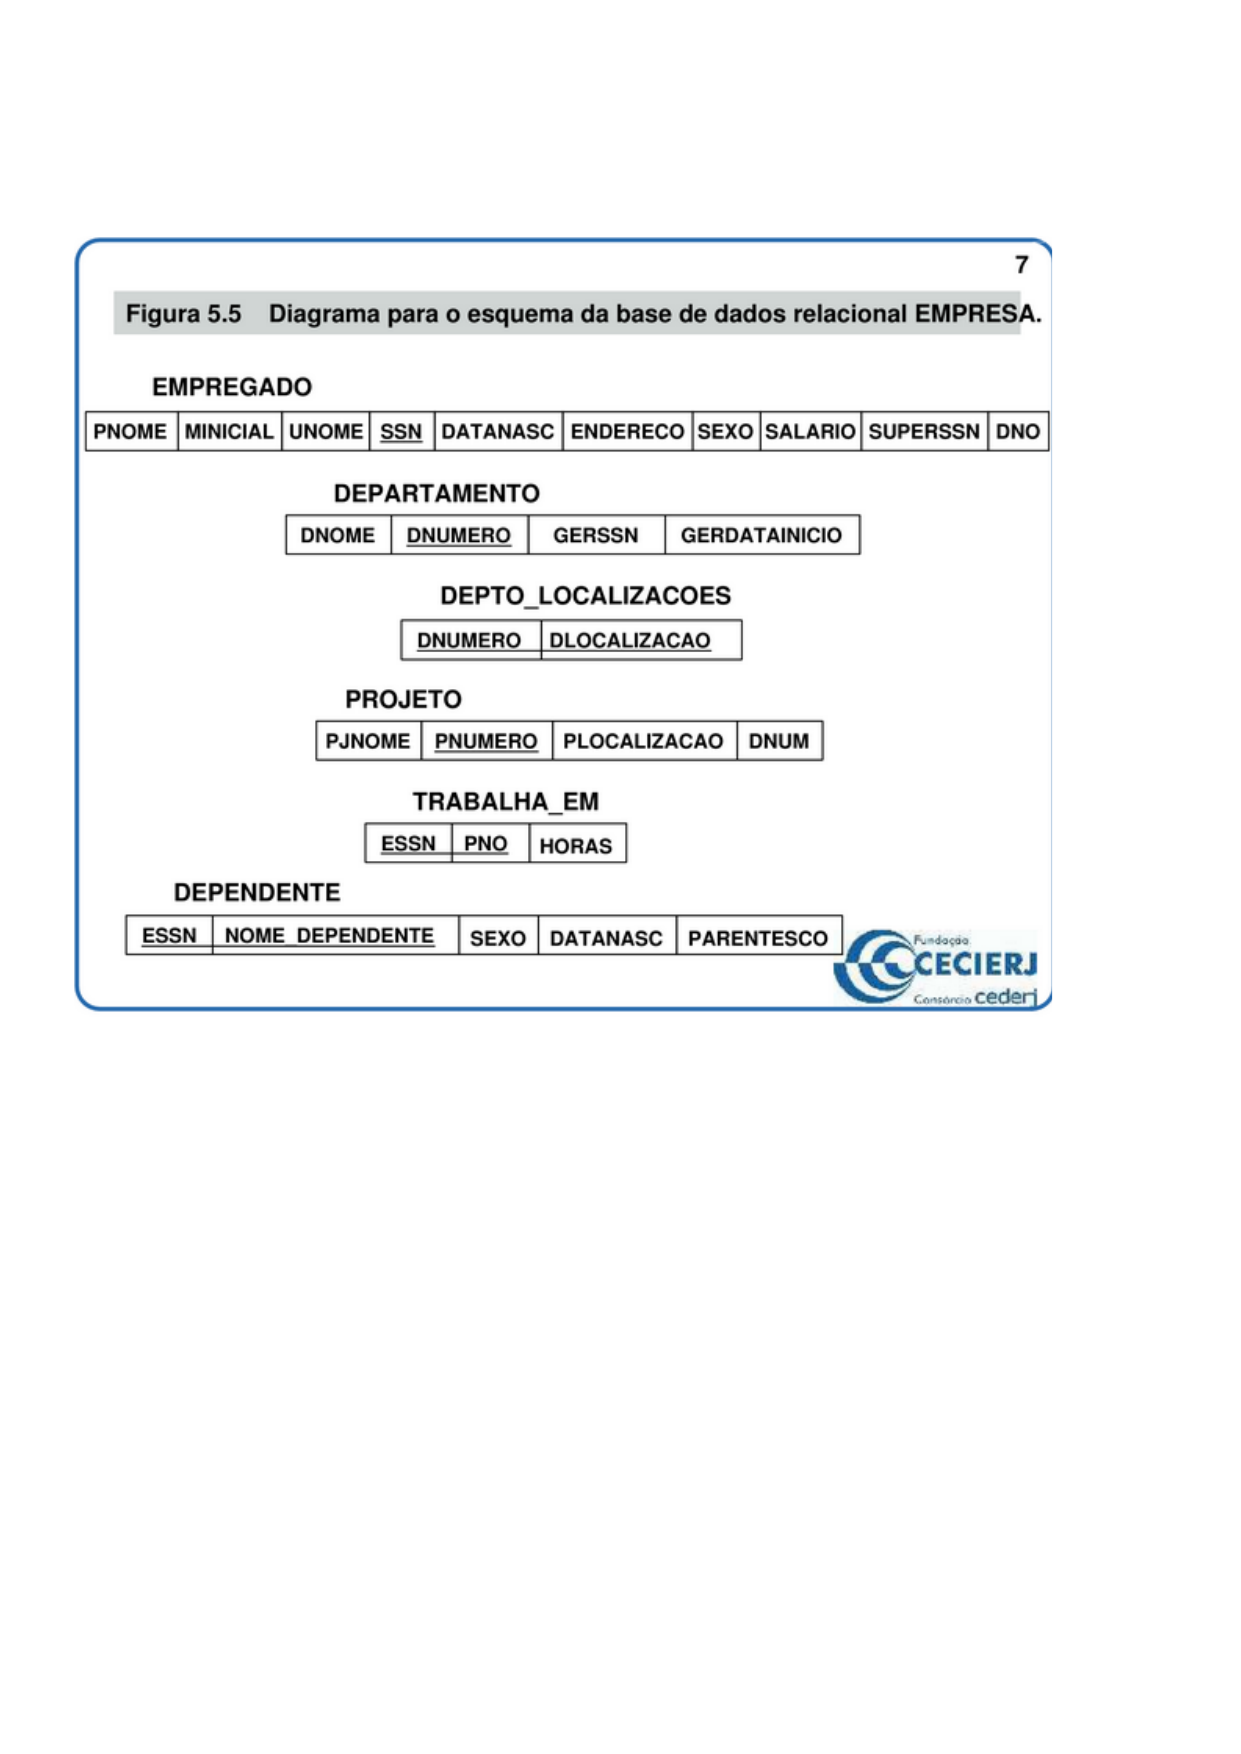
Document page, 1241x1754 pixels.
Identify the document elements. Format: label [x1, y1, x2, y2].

picture [73, 236, 1053, 1018]
